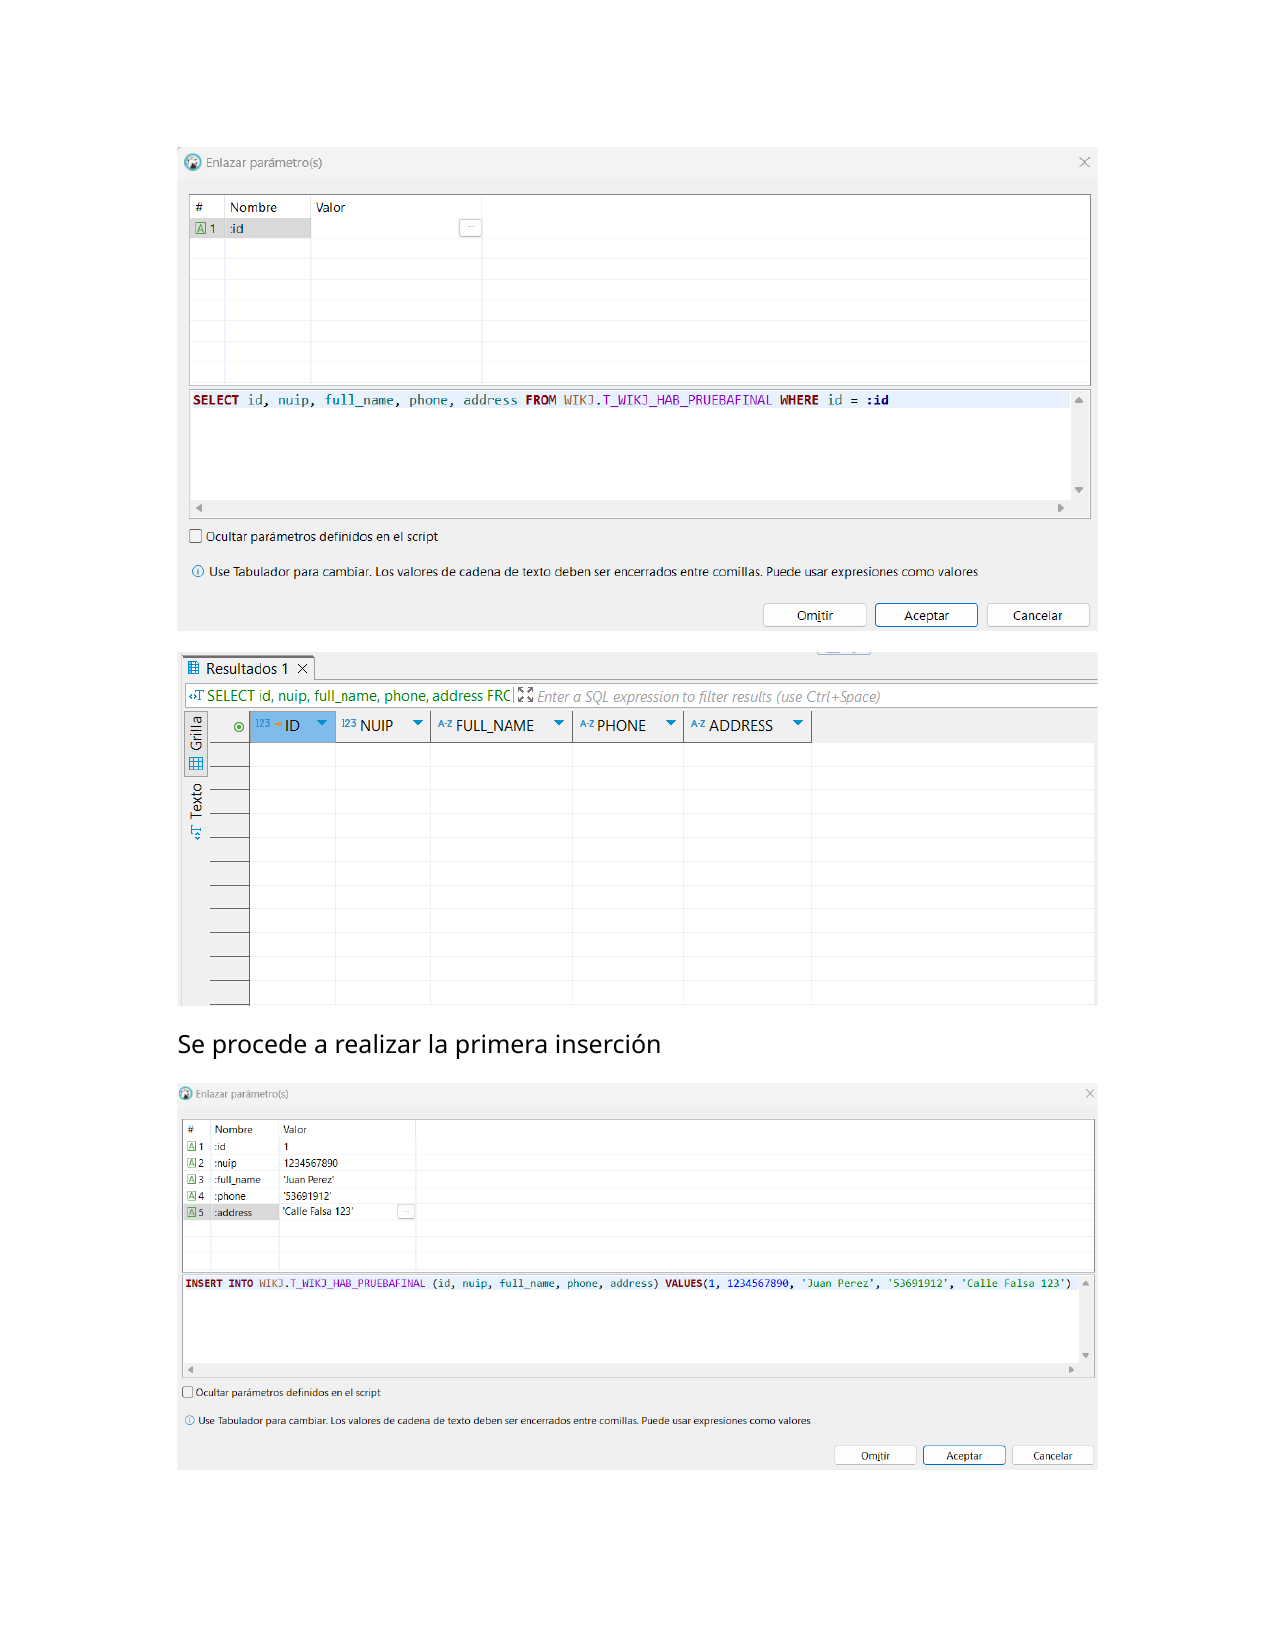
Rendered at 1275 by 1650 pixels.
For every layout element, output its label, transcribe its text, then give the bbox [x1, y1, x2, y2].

picture [177, 147, 1098, 631]
picture [177, 1083, 1098, 1470]
picture [177, 652, 1098, 1006]
text Se procede a realizar la primera inserción [177, 1027, 1098, 1061]
